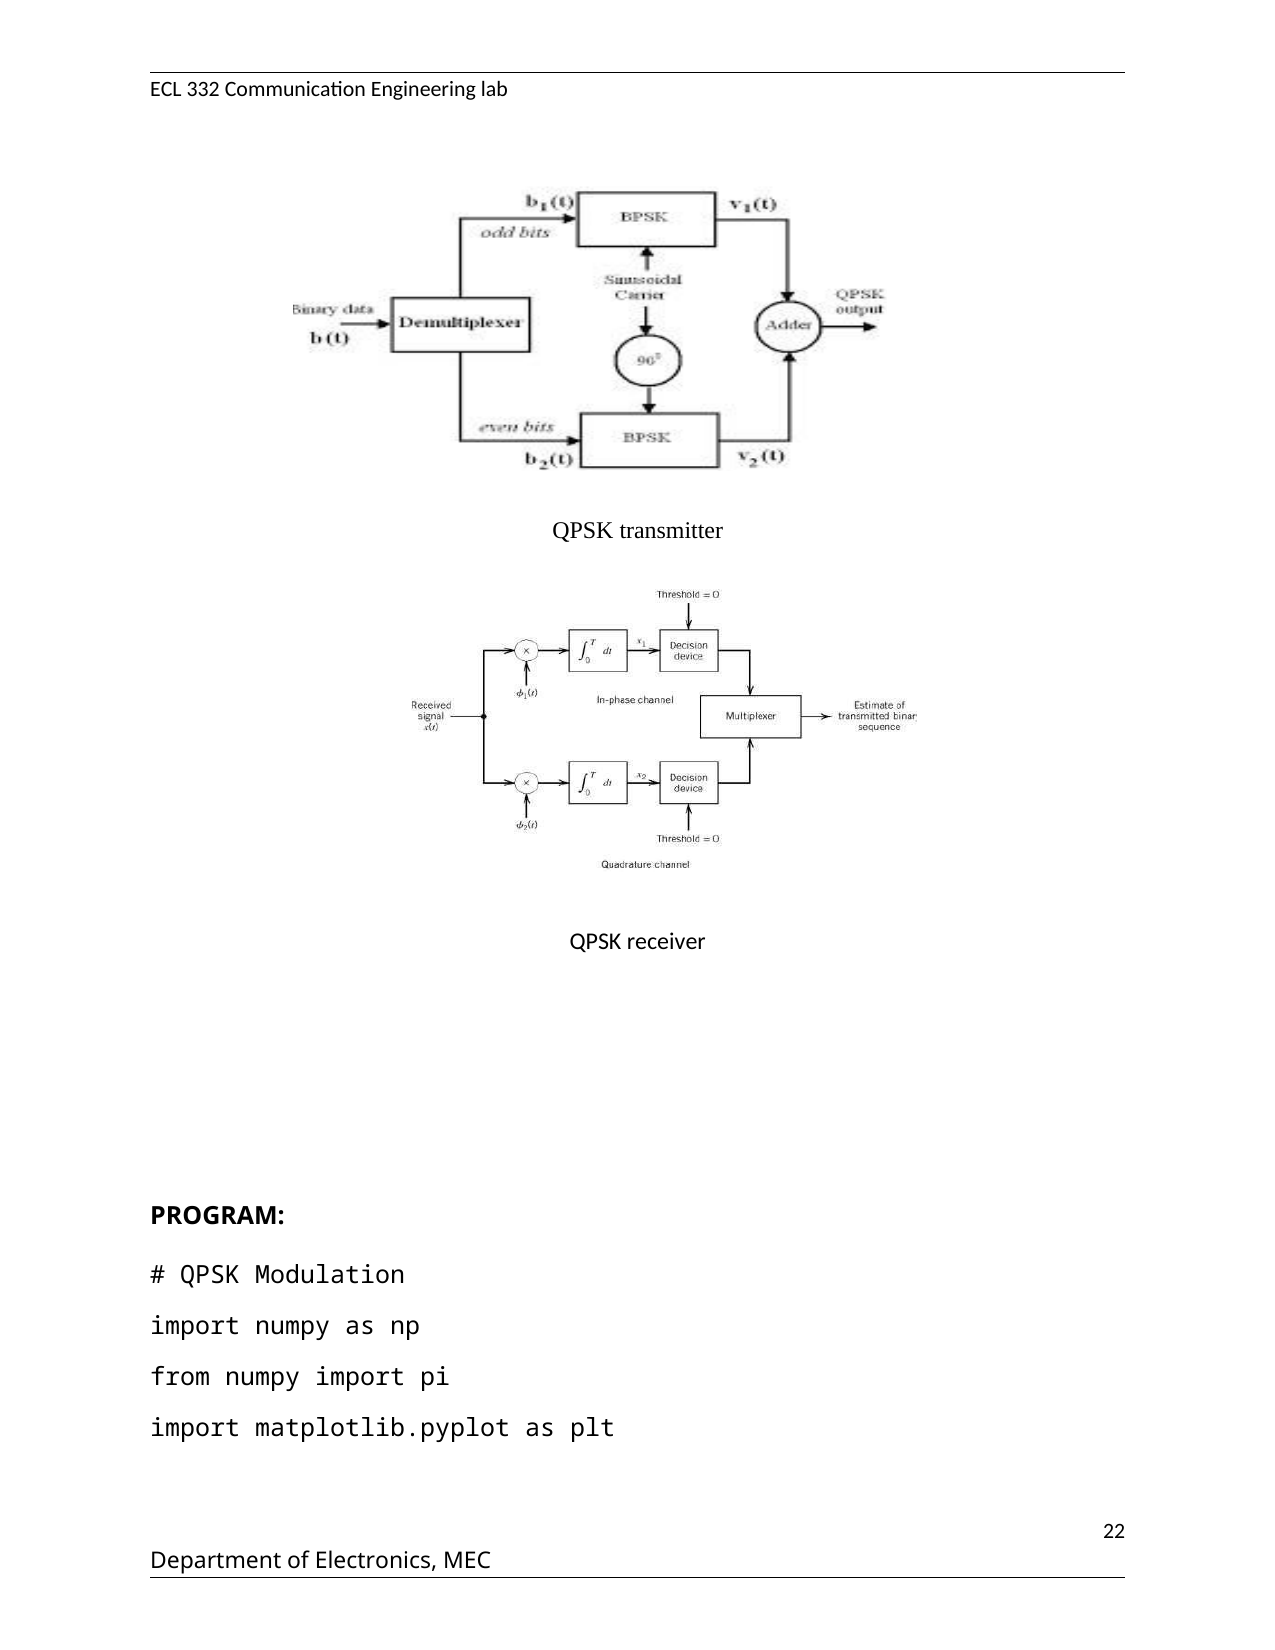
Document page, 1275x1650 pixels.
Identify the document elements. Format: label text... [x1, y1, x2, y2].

text from numpy import pi [150, 1358, 1125, 1393]
text PROGRAM: [150, 1198, 1125, 1232]
text # QPSK Modulation [150, 1257, 1125, 1291]
text import matplotlib.pyplot as plt [150, 1409, 1125, 1443]
picture [388, 575, 917, 872]
text QPSK receiver [150, 926, 1125, 955]
text QPSK transmitter [150, 516, 1125, 543]
text import numpy as np [150, 1308, 1125, 1342]
